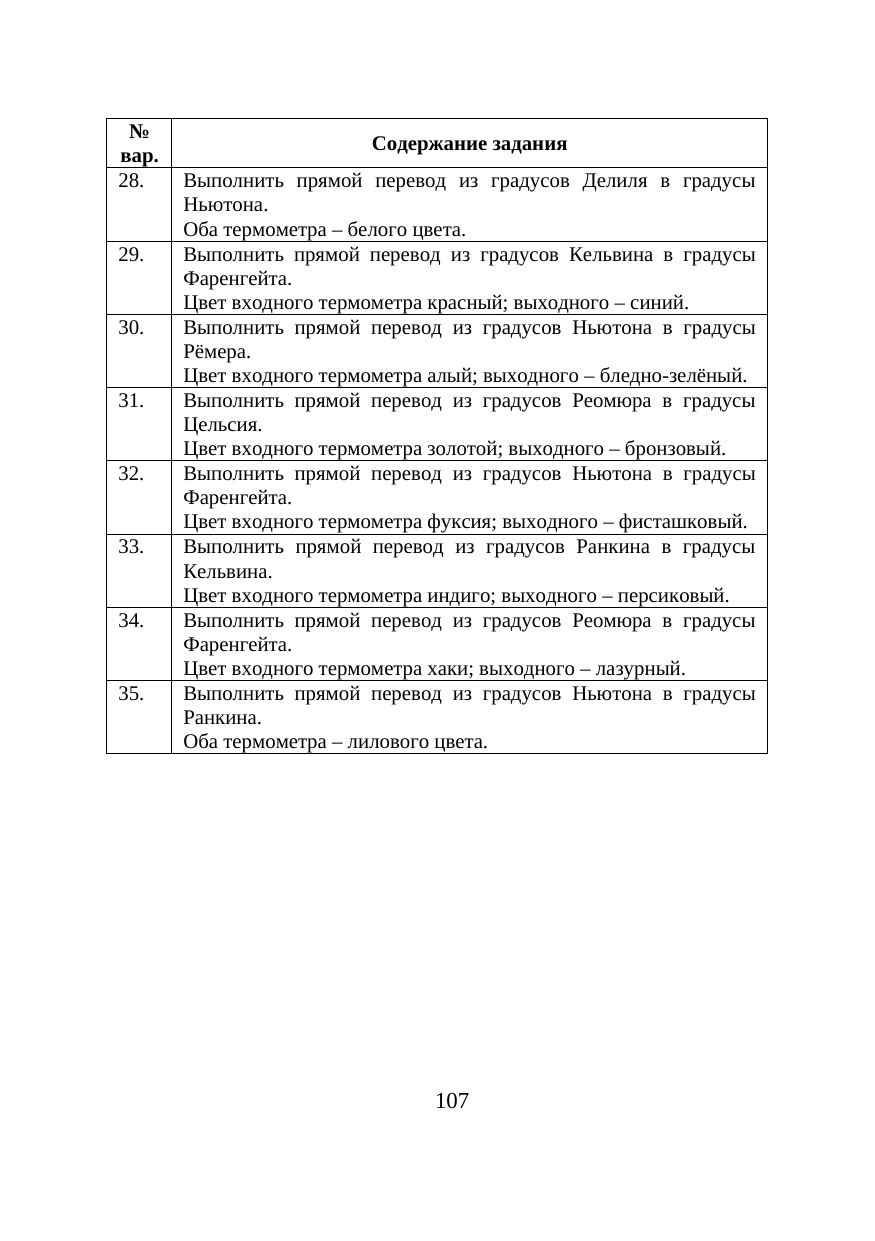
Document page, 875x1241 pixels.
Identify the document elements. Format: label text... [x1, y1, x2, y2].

table_cell 33. [107, 535, 171, 607]
table_cell Выполнить прямой перевод из градусов Ньютона в градусы Ранкина. Оба термометра – лилового цвета. [172, 681, 767, 753]
table_cell Выполнить прямой перевод из градусов Ньютона в градусы Фаренгейта. Цвет входного термометра фуксия; выходного – фисташковый. [172, 461, 767, 533]
table_cell 34. [107, 608, 171, 680]
table_cell 35. [107, 681, 171, 753]
table_cell Выполнить прямой перевод из градусов Делиля в градусы Ньютона. Оба термометра – белого цвета. [172, 168, 767, 241]
table_cell 29. [107, 242, 171, 314]
table_cell Выполнить прямой перевод из градусов Ранкина в градусы Кельвина. Цвет входного термометра индиго; выходного – персиковый. [172, 535, 767, 607]
table_header Содержание задания [172, 119, 767, 167]
table_cell 28. [107, 168, 171, 241]
table_header № вар. [107, 119, 171, 167]
table_cell Выполнить прямой перевод из градусов Кельвина в градусы Фаренгейта. Цвет входного термометра красный; выходного – синий. [172, 242, 767, 314]
table_cell 31. [107, 388, 171, 460]
table_cell 32. [107, 461, 171, 533]
table_cell 30. [107, 315, 171, 387]
table_cell Выполнить прямой перевод из градусов Ньютона в градусы Рёмера. Цвет входного термометра алый; выходного – бледно-зелёный. [172, 315, 767, 387]
table_cell Выполнить прямой перевод из градусов Реомюра в градусы Цельсия. Цвет входного термометра золотой; выходного – бронзовый. [172, 388, 767, 460]
table_cell Выполнить прямой перевод из градусов Реомюра в градусы Фаренгейта. Цвет входного термометра хаки; выходного – лазурный. [172, 608, 767, 680]
